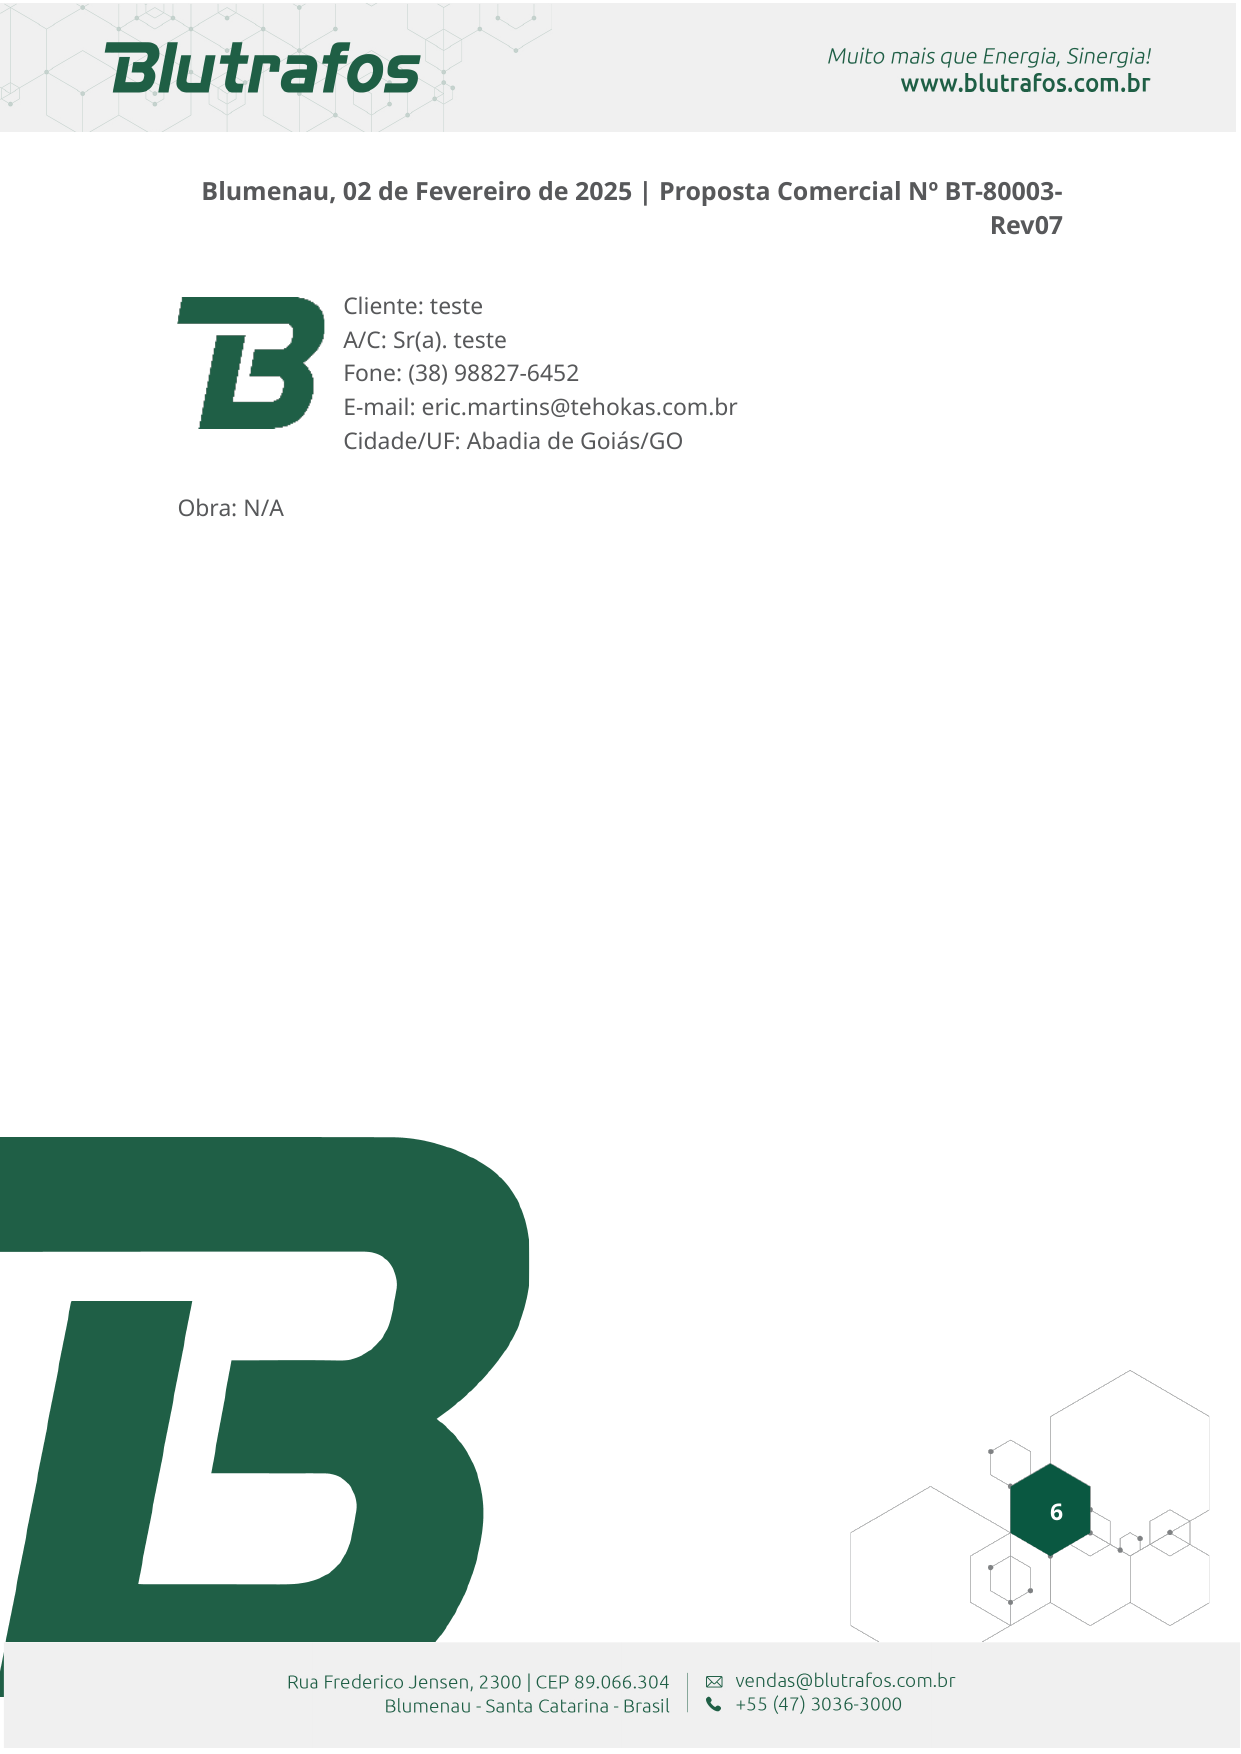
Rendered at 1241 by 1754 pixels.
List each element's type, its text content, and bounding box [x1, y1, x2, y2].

picture [0, 1137, 1241, 1748]
picture [0, 3, 1236, 132]
text Cliente: teste A/C: Sr(a). teste Fone: (38) 98827-6452 E-mail: eric.martins@tehokas.com.br Cidade/UF: Abadia de Goiás/GO Obra: N/A [177, 290, 1063, 591]
picture [177, 297, 325, 429]
